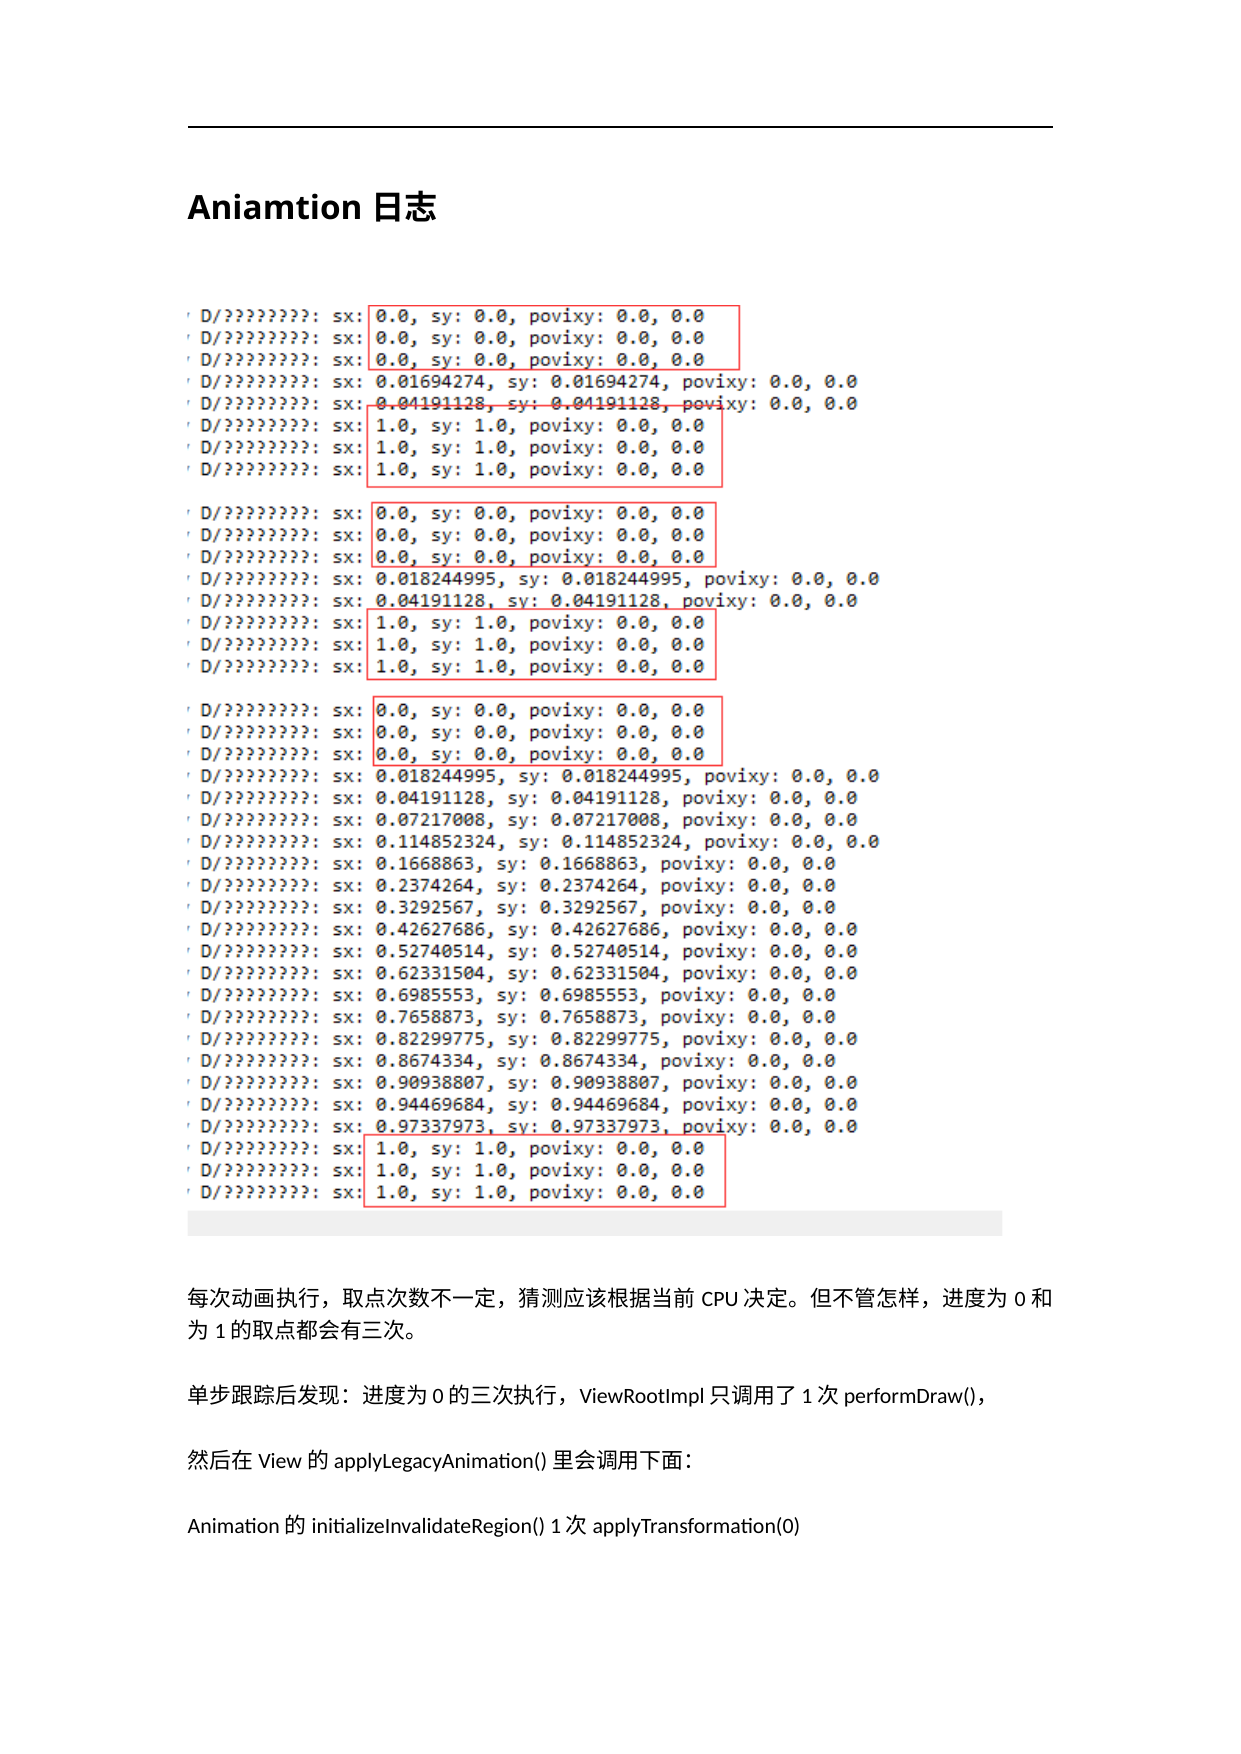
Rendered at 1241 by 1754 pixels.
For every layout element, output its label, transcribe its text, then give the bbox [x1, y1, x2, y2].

text Animation 的 initializeInvalidateRegion() 1次 applyTransformation(0) [187, 1508, 1053, 1541]
text 单步跟踪后发现：进度为0的三次执行，ViewRootImpl 只调用了1次 performDraw()， [187, 1378, 1053, 1411]
subtitle Aniamtion 日志 [187, 173, 1053, 238]
text 然后在 View 的 applyLegacyAnimation() 里会调用下面： [187, 1443, 1053, 1476]
text 每次动画执行，取点次数不一定，猜测应该根据当前 CPU 决定。但不管怎样，进度为 0 和 为 1 的取点都会有三次。 [187, 1281, 1053, 1346]
picture [187, 305, 1003, 1236]
